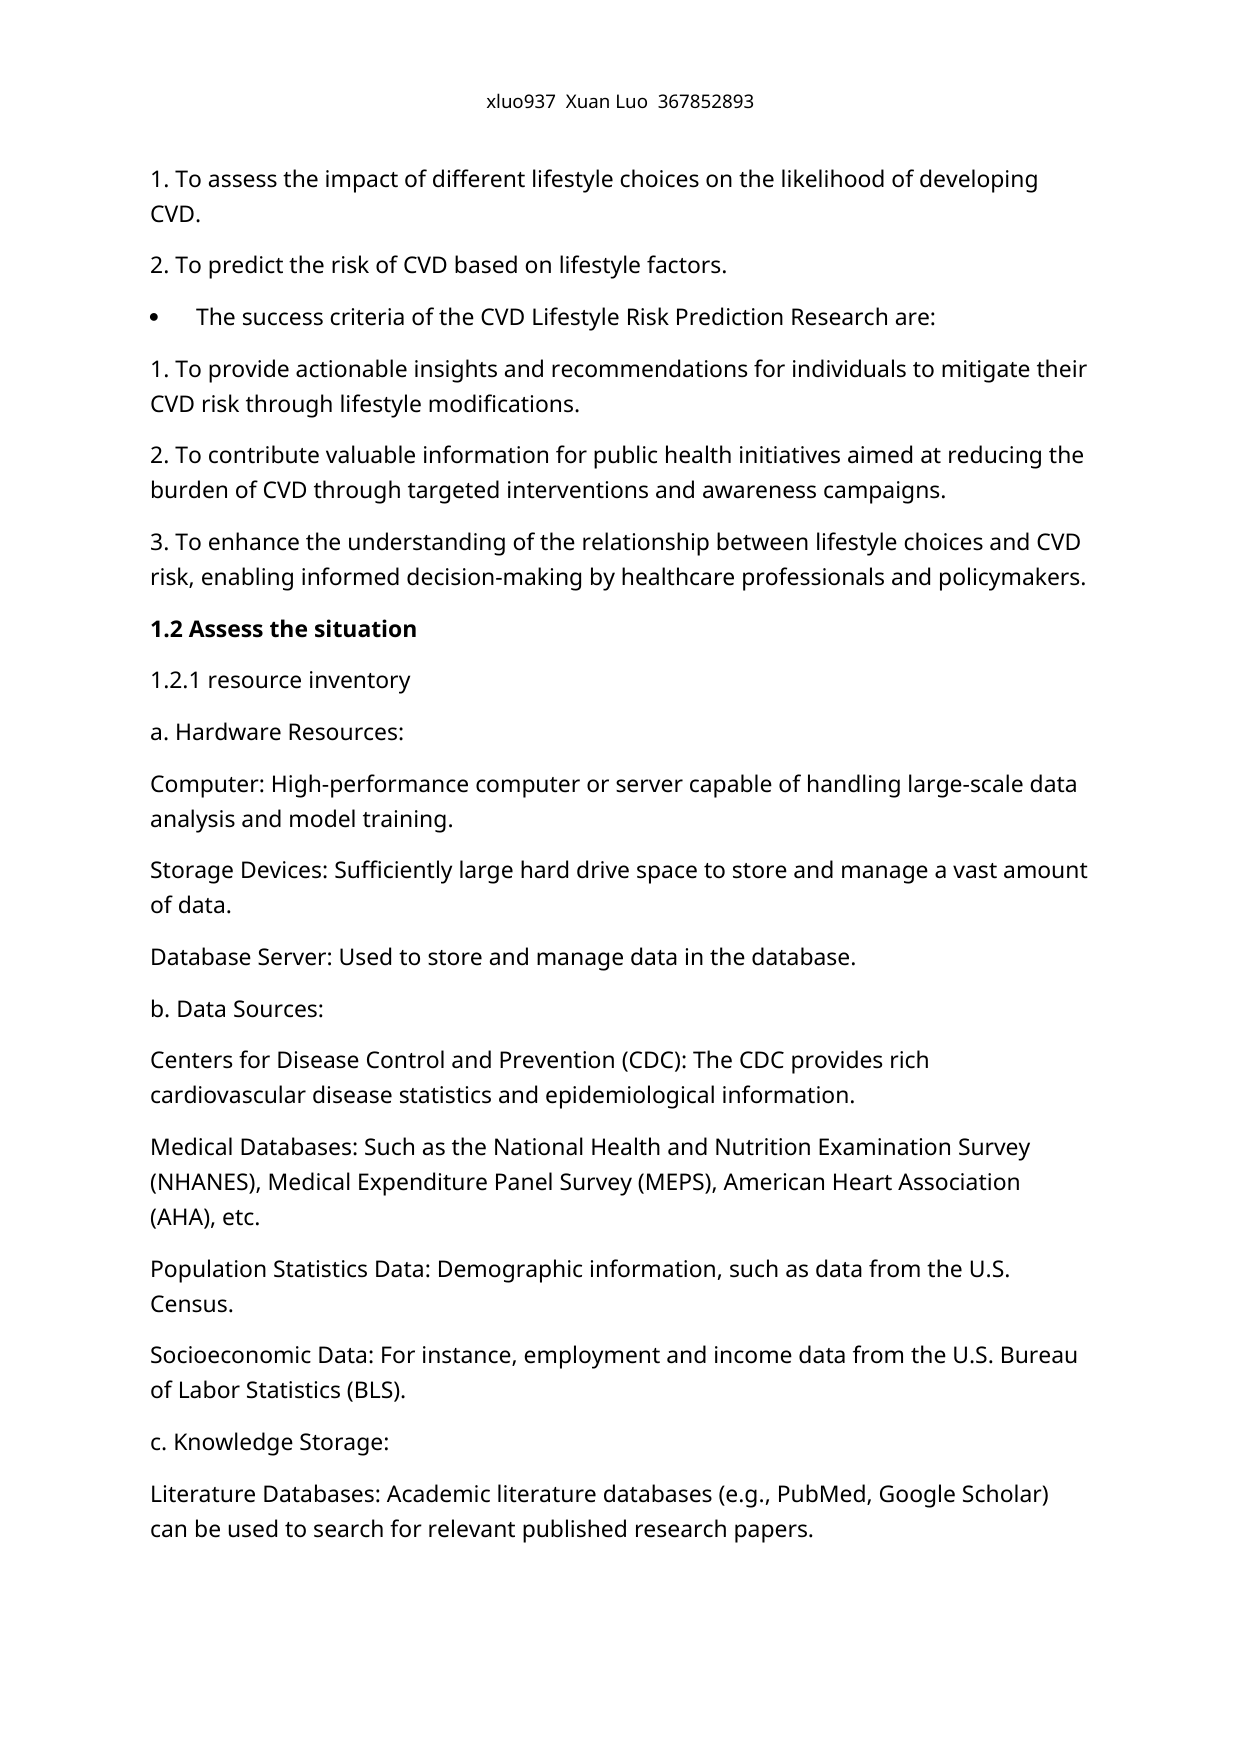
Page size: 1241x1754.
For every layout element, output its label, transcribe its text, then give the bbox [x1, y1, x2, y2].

text Socioeconomic Data: For instance, employment and income data from the U.S. Bureau of Labor Statistics (BLS). [150, 1339, 1090, 1406]
text 1.2 Assess the situation [150, 612, 1090, 644]
text 1. To provide actionable insights and recommendations for individuals to mitigate their CVD risk through lifestyle modifications. [150, 352, 1090, 419]
text Database Server: Used to store and manage data in the database. [150, 940, 1090, 973]
text 1.2.1 resource inventory [150, 664, 1090, 696]
text 1. To assess the impact of different lifestyle choices on the likelihood of developing CVD. [150, 162, 1090, 229]
text b. Data Sources: [150, 992, 1090, 1024]
text 3. To enhance the understanding of the relationship between lifestyle choices and CVD risk, enabling informed decision-making by healthcare professionals and policymakers. [150, 525, 1090, 593]
text Population Statistics Data: Demographic information, such as data from the U.S. Census. [150, 1252, 1090, 1319]
text Medical Databases: Such as the National Health and Nutrition Examination Survey (NHANES), Medical Expenditure Panel Survey (MEPS), American Heart Association (AHA), etc. [150, 1130, 1090, 1233]
text Storage Devices: Sufficiently large hard drive space to store and manage a vast amount of data. [150, 854, 1090, 921]
text Centers for Disease Control and Prevention (CDC): The CDC provides rich cardiovascular disease statistics and epidemiological information. [150, 1044, 1090, 1111]
text 2. To contribute valuable information for public health initiatives aimed at reducing the burden of CVD through targeted interventions and awareness campaigns. [150, 439, 1090, 506]
text Literature Databases: Academic literature databases (e.g., PubMed, Google Scholar) can be used to search for relevant published research papers. [150, 1477, 1090, 1544]
text 2. To predict the risk of CVD based on lifestyle factors. [150, 249, 1090, 281]
text c. Knowledge Storage: [150, 1425, 1090, 1458]
list The success criteria of the CVD Lifestyle Risk Prediction Research are: [150, 300, 1090, 333]
text Computer: High-performance computer or server capable of handling large-scale data analysis and model training. [150, 767, 1090, 834]
text a. Hardware Resources: [150, 715, 1090, 748]
